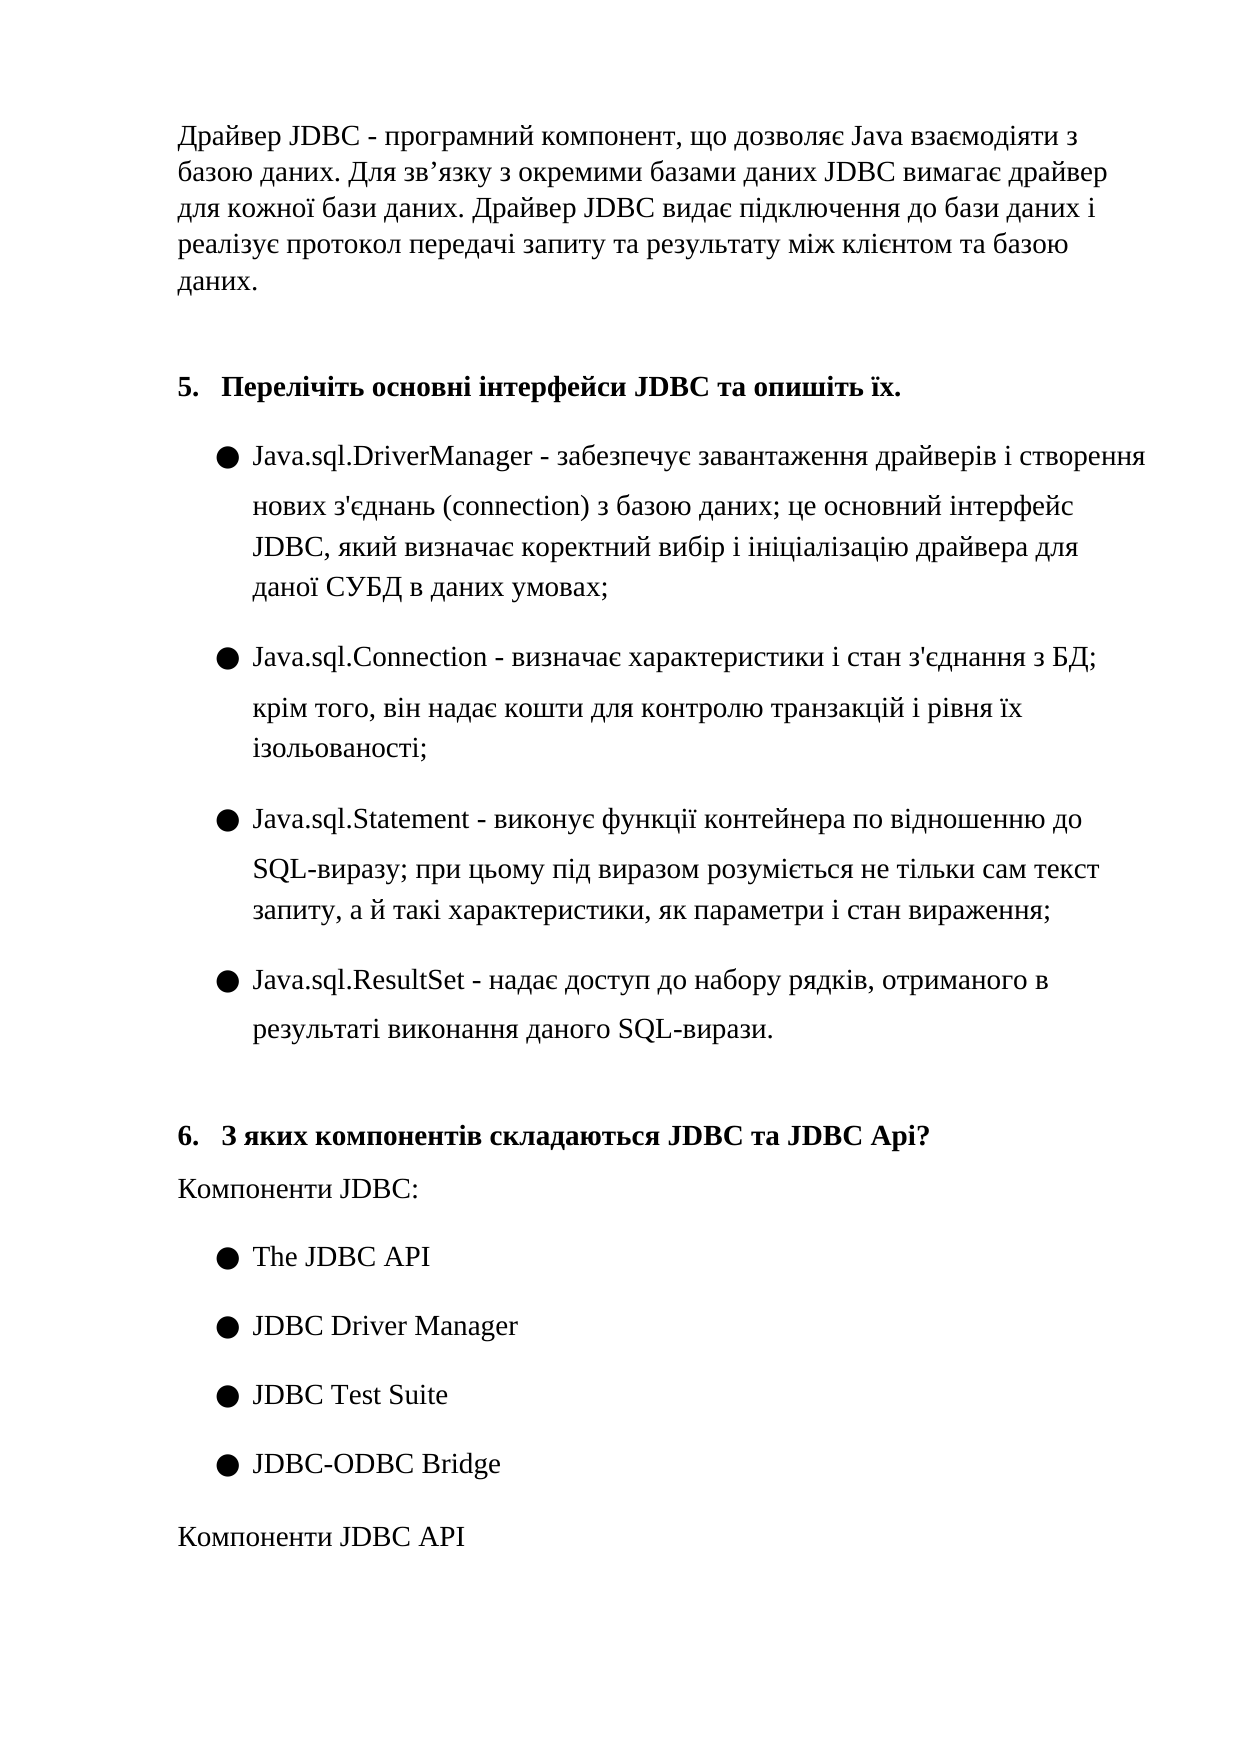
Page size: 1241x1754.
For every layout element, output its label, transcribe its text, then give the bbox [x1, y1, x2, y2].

list З яких компонентів складаються JDBC та JDBC Api? [199, 1118, 1152, 1151]
text Драйвер JDBC - програмний компонент, що дозволяє Java взаємодіяти з базою даних. Для зв’язку з окремими базами даних JDBC вимагає драйвер для кожної бази даних. Драйвер JDBC видає підключення до бази даних і реалізує протокол передачі запиту та результату між клієнтом та базою даних. [177, 118, 1152, 296]
list Перелічіть основні інтерфейси JDBC та опишіть їх. [199, 369, 1152, 402]
list JDBC-ODBC Bridge [215, 1430, 1152, 1490]
text Компоненти JDBC: [177, 1171, 1152, 1204]
list Java.sql.DriverManager - забезпечує завантаження драйверів і створення нових з'єднань (connection) з базою даних; це основний інтерфейс JDBC, який визначає коректний вибір і ініціалізацію драйвера для даної СУБД в даних умовах; [215, 422, 1152, 602]
list Java.sql.Connection - визначає характеристики і стан з'єднання з БД; крім того, він надає кошти для контролю транзакцій і рівня їх ізольованості; [215, 624, 1152, 764]
list JDBC Driver Manager [215, 1292, 1152, 1352]
list The JDBC API [215, 1224, 1152, 1283]
list Java.sql.Statement - виконує функції контейнера по відношенню до SQL-виразу; при цьому під виразом розуміється не тільки сам текст запиту, а й такі характеристики, як параметри і стан вираження; [215, 785, 1152, 925]
text Компоненти JDBC API [177, 1519, 1152, 1553]
list JDBC Test Suite [215, 1361, 1152, 1421]
list Java.sql.ResultSet - надає доступ до набору рядків, отриманого в результаті виконання даного SQL-вирази. [215, 947, 1152, 1045]
